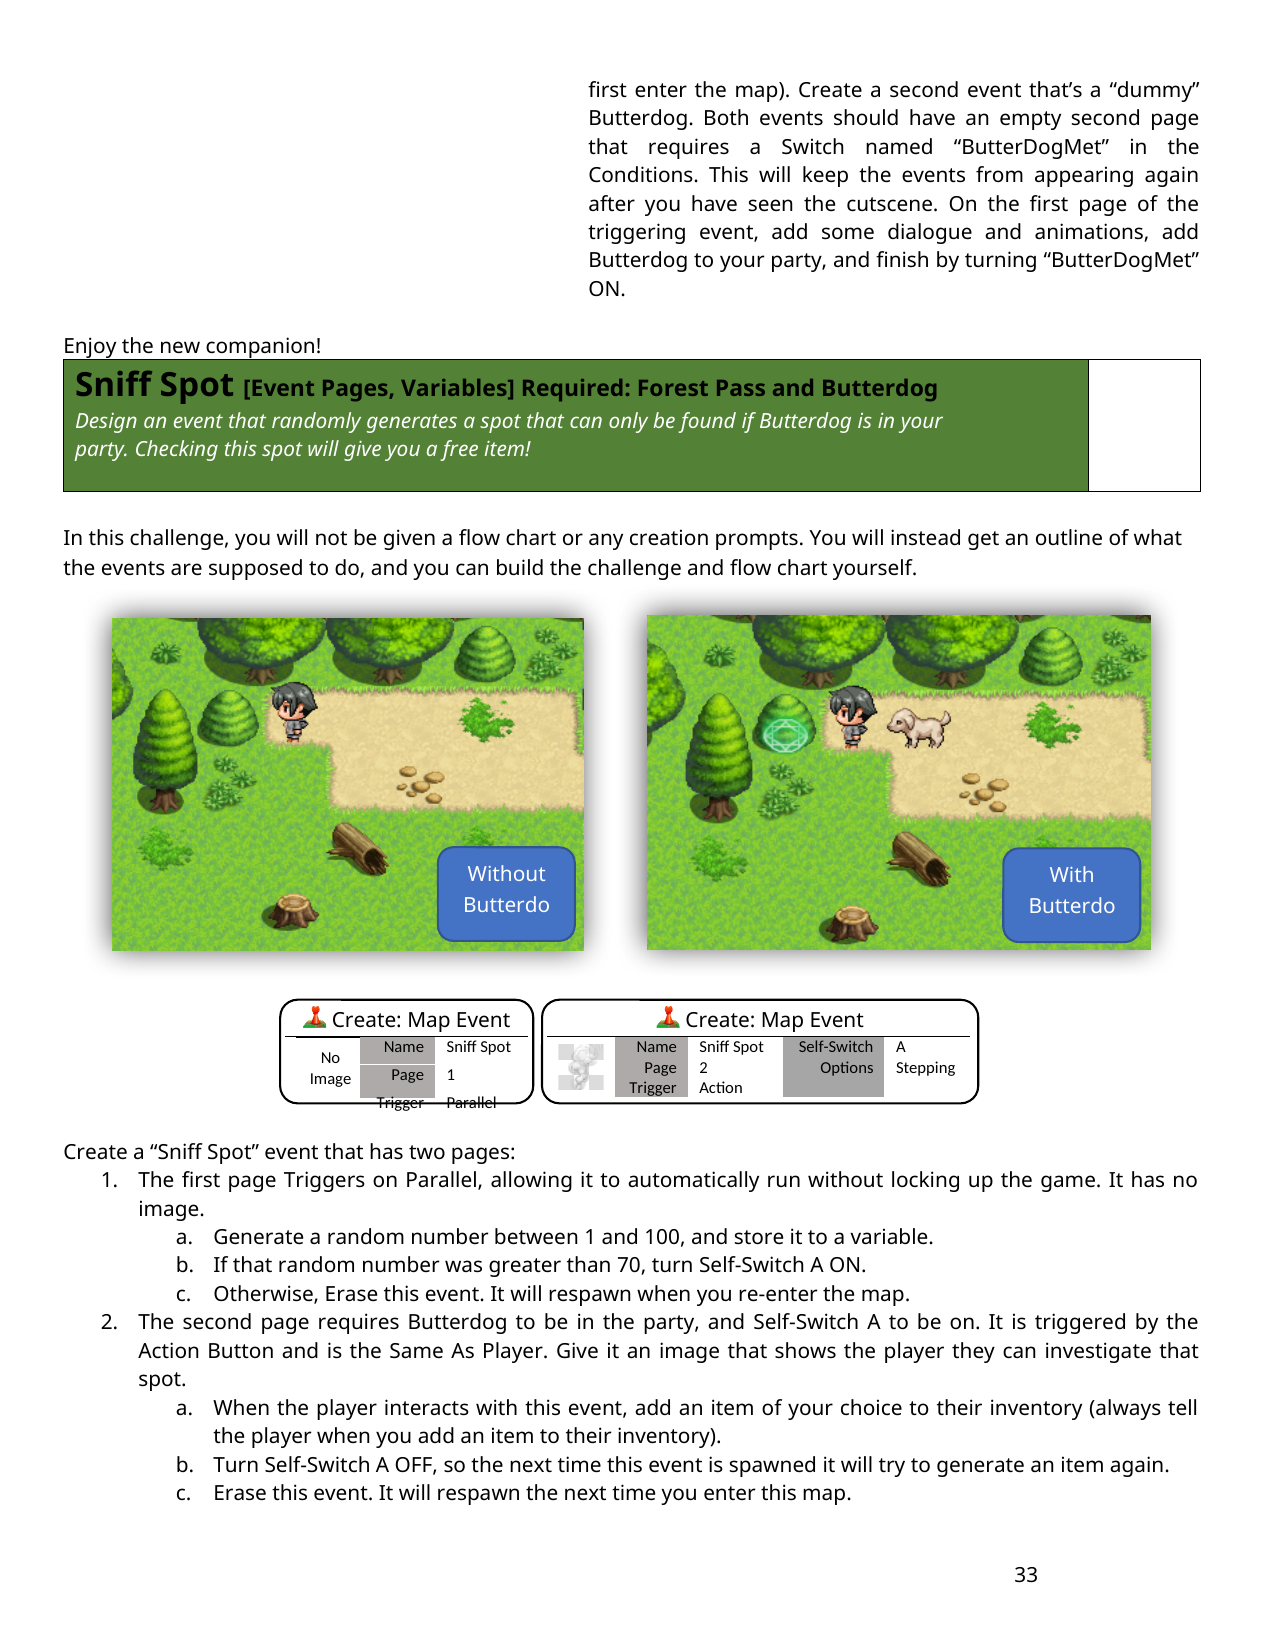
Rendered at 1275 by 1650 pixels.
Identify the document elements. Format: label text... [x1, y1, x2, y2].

list The second page requires Butterdog to be in the party, and Self-Switch A to be on. It is triggered by the Action Button and is the Same As Player. Give it an image that shows the player they can investigate that spot. [101, 1307, 1200, 1393]
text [588, 75, 1200, 302]
list Otherwise, Erase this event. It will respawn when you re-enter the map. [176, 1279, 1200, 1307]
list If that random number was greater than 70, turn Self-Switch A ON. [176, 1251, 1200, 1279]
list The first page Triggers on Parallel, allowing it to automatically run without locking up the game. It has no image. [101, 1165, 1200, 1222]
picture [303, 1006, 327, 1028]
text Create a “Sniff Spot” event that has two pages: [63, 1137, 1200, 1165]
picture [656, 1006, 680, 1028]
list When the player interacts with this event, add an item of your choice to their inventory (always tell the player when you add an item to their inventory). [176, 1393, 1200, 1450]
picture [112, 618, 584, 951]
list Erase this event. It will respawn the next time you enter this map. [176, 1478, 1200, 1507]
table_header Sniff Spot [Event Pages, Variables] Required: Forest Pass and Butterdog Design an event that randomly generates a spot that can only be found if Butterdog is in your party. Checking this spot will give you a free item! [64, 360, 1088, 491]
table_header [1089, 360, 1200, 491]
text In this challenge, you will not be given a flow chart or any creation prompts. You will instead get an outline of what the events are supposed to do, and you can build the challenge and flow chart yourself. [63, 523, 1200, 582]
list Turn Self-Switch A OFF, so the next time this event is spawned it will try to generate an item again. [176, 1450, 1200, 1478]
picture [647, 615, 1151, 950]
list Generate a random number between 1 and 100, and store it to a variable. [176, 1222, 1200, 1251]
picture [558, 1044, 604, 1090]
text Enjoy the new companion! [63, 331, 1200, 359]
